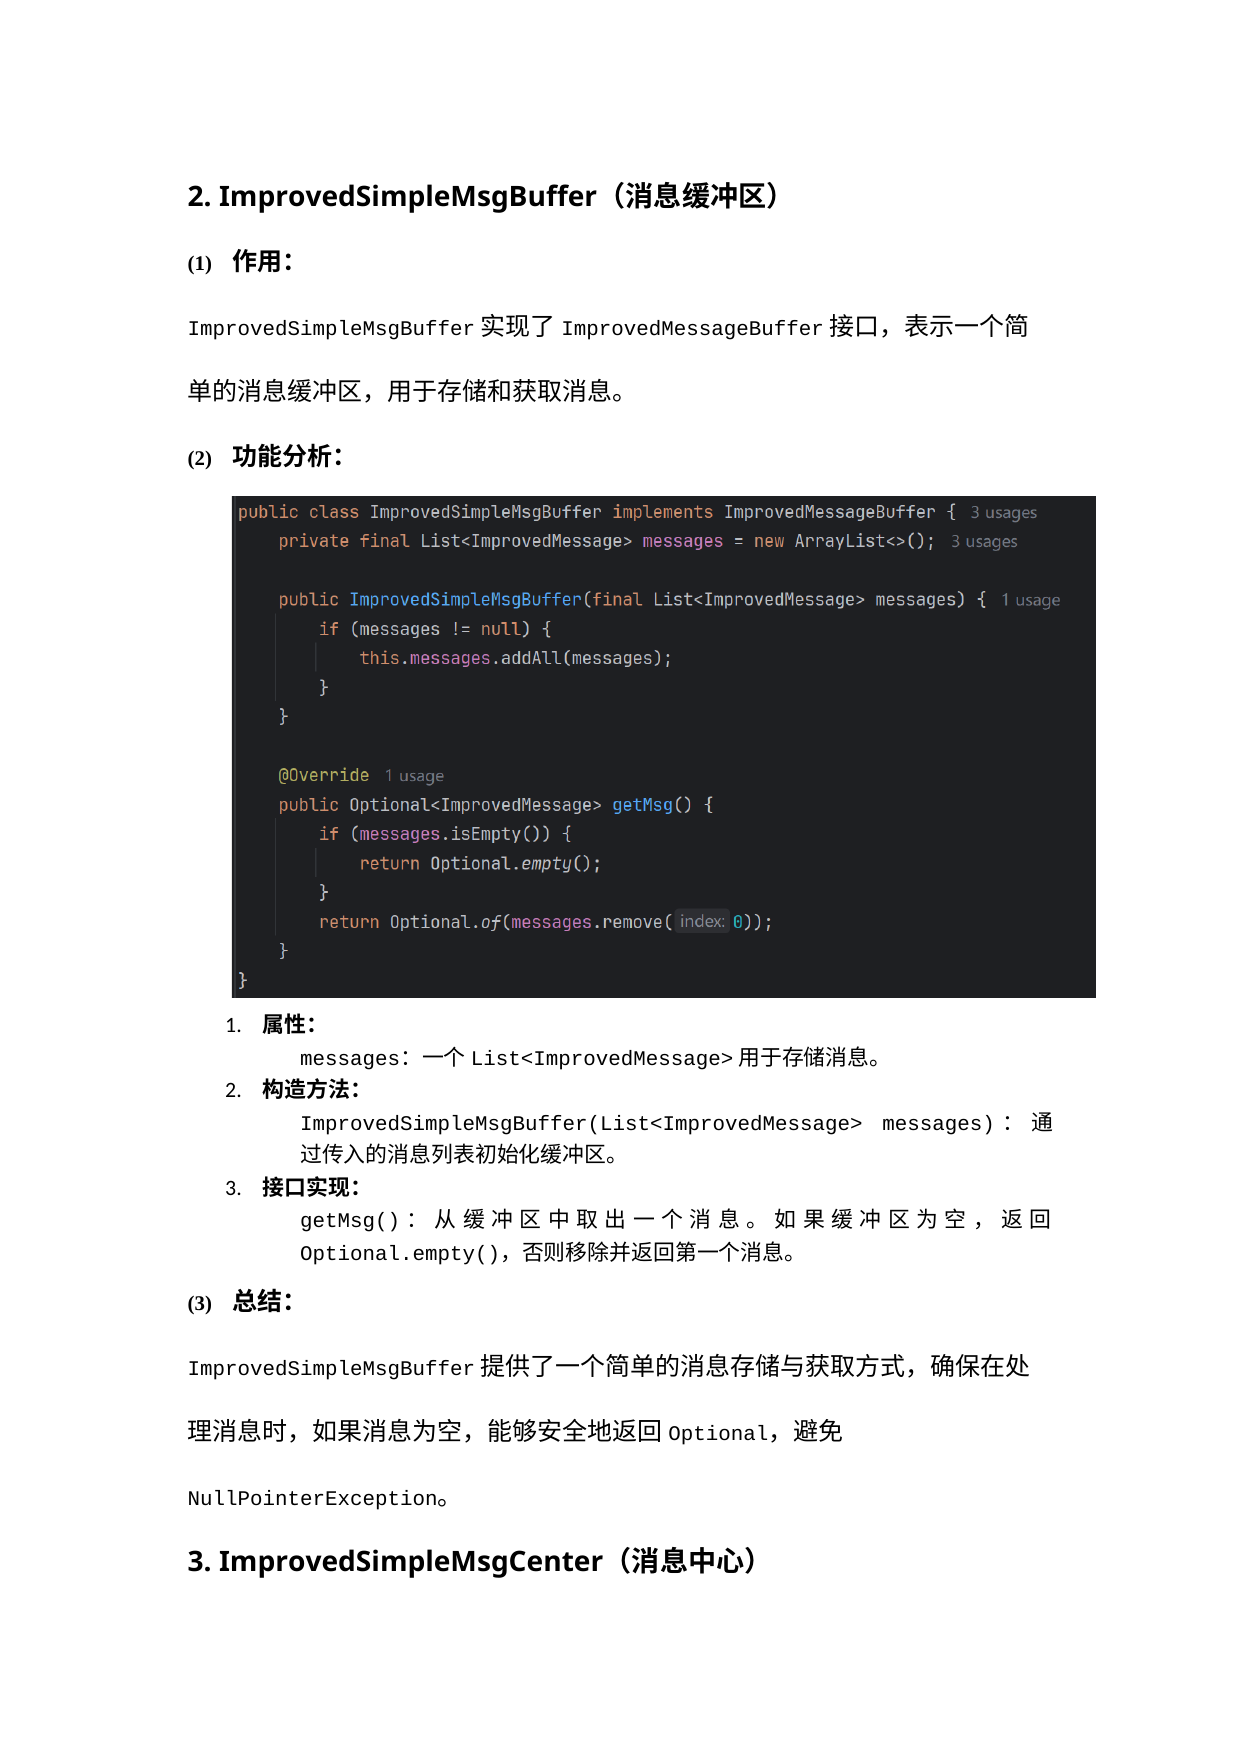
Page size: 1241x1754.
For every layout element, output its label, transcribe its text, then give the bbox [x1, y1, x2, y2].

list ImprovedSimpleMsgBuffer(List<ImprovedMessage> messages)：通过传入的消息列表初始化缓冲区。 [300, 1104, 1053, 1169]
list getMsg()：从缓冲区中取出一个消息。如果缓冲区为空，返回 Optional.empty()，否则移除并返回第一个消息。 [300, 1202, 1053, 1267]
list messages：一个 List<ImprovedMessage> 用于存储消息。 [300, 1039, 1053, 1072]
list 构造方法： [225, 1072, 1053, 1104]
picture [231, 496, 1096, 998]
text ImprovedSimpleMsgBuffer 提供了一个简单的消息存储与获取方式，确保在处理消息时，如果消息为空，能够安全地返回 Optional，避免 NullPointerException。 [187, 1332, 1053, 1527]
subtitle 作用： [187, 227, 1053, 292]
subtitle 总结： [187, 1267, 1053, 1332]
list 接口实现： [225, 1169, 1053, 1202]
subtitle 3. ImprovedSimpleMsgCenter（消息中心） [187, 1527, 1053, 1592]
list 属性： [225, 1007, 1053, 1039]
text ImprovedSimpleMsgBuffer 实现了 ImprovedMessageBuffer 接口，表示一个简单的消息缓冲区，用于存储和获取消息。 [187, 292, 1053, 422]
subtitle 2. ImprovedSimpleMsgBuffer（消息缓冲区） [187, 162, 1053, 227]
